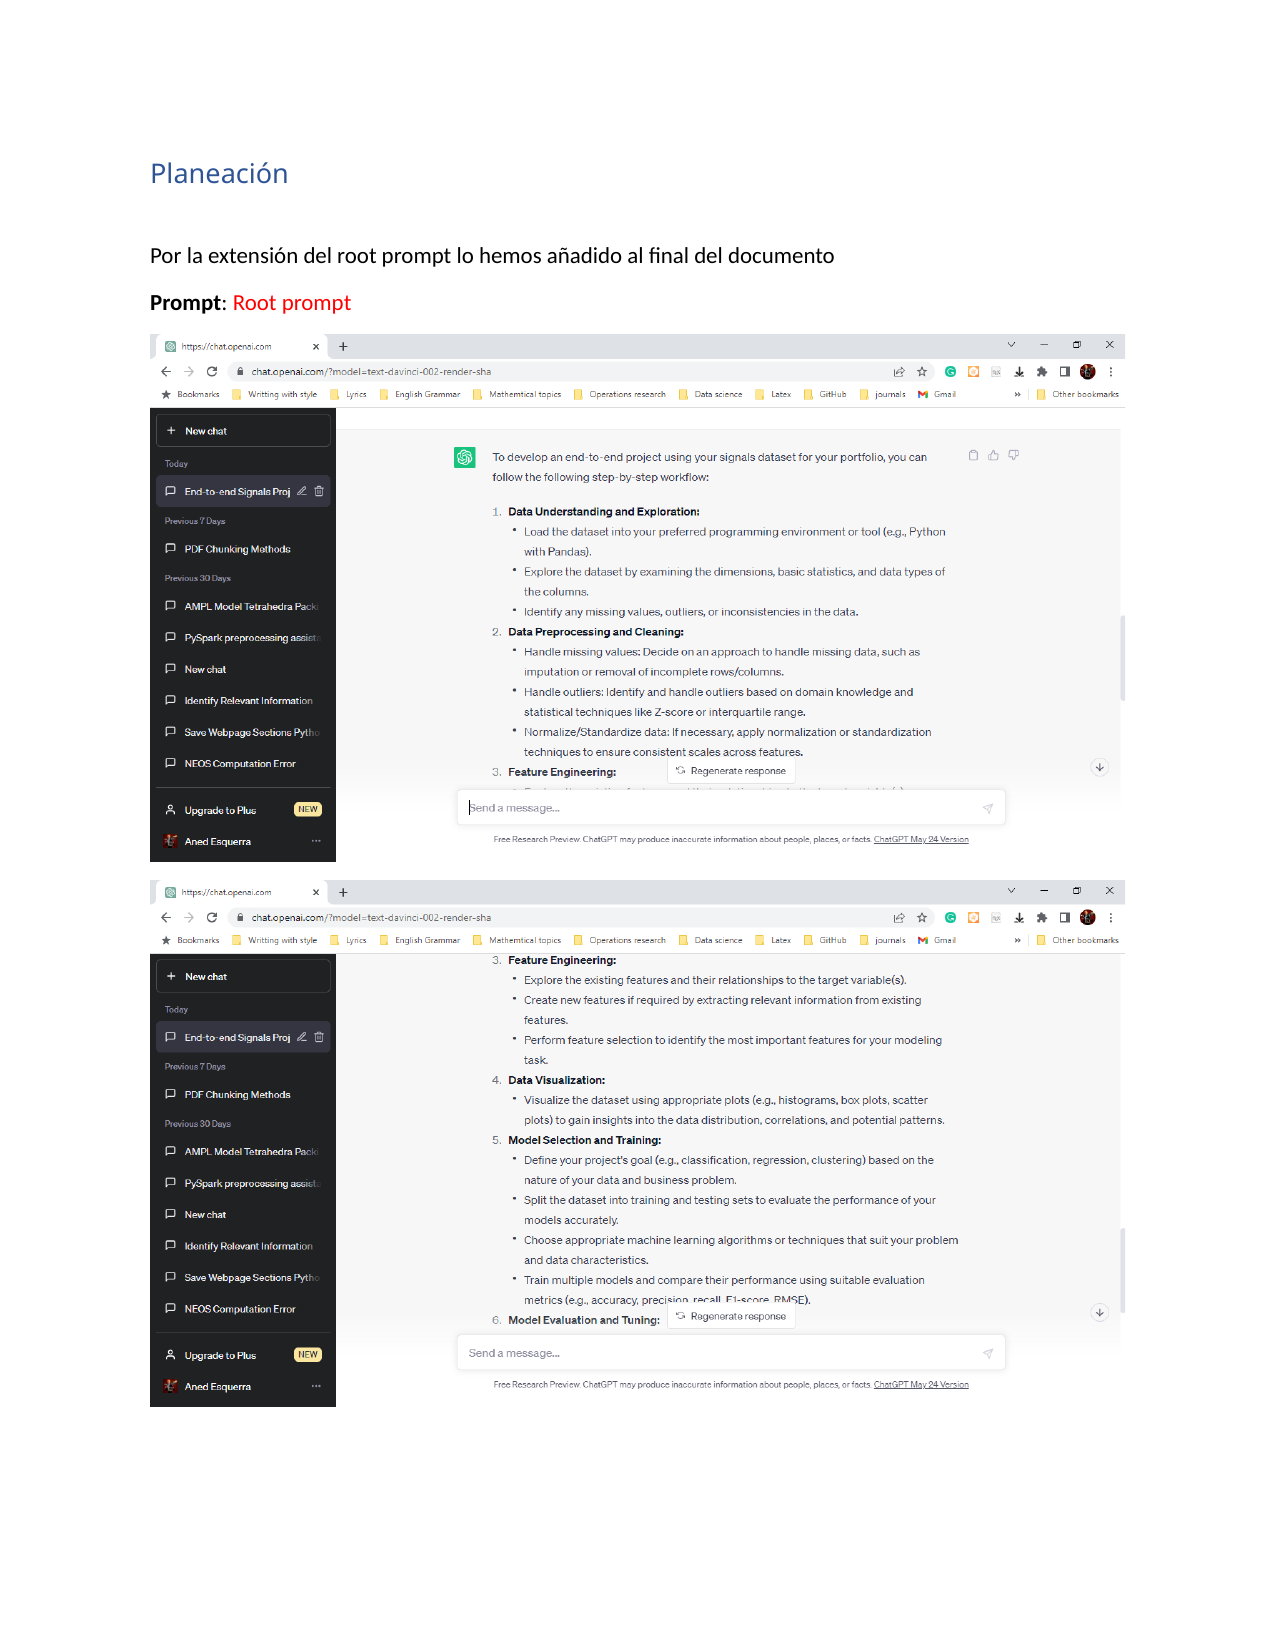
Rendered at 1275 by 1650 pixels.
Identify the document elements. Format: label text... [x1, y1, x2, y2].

subtitle Planeación [150, 154, 1125, 191]
text Por la extensión del root prompt lo hemos añadido al final del documento [150, 241, 1125, 269]
picture [150, 334, 1125, 862]
text Prompt: Root prompt [150, 288, 1125, 316]
picture [150, 880, 1125, 1407]
